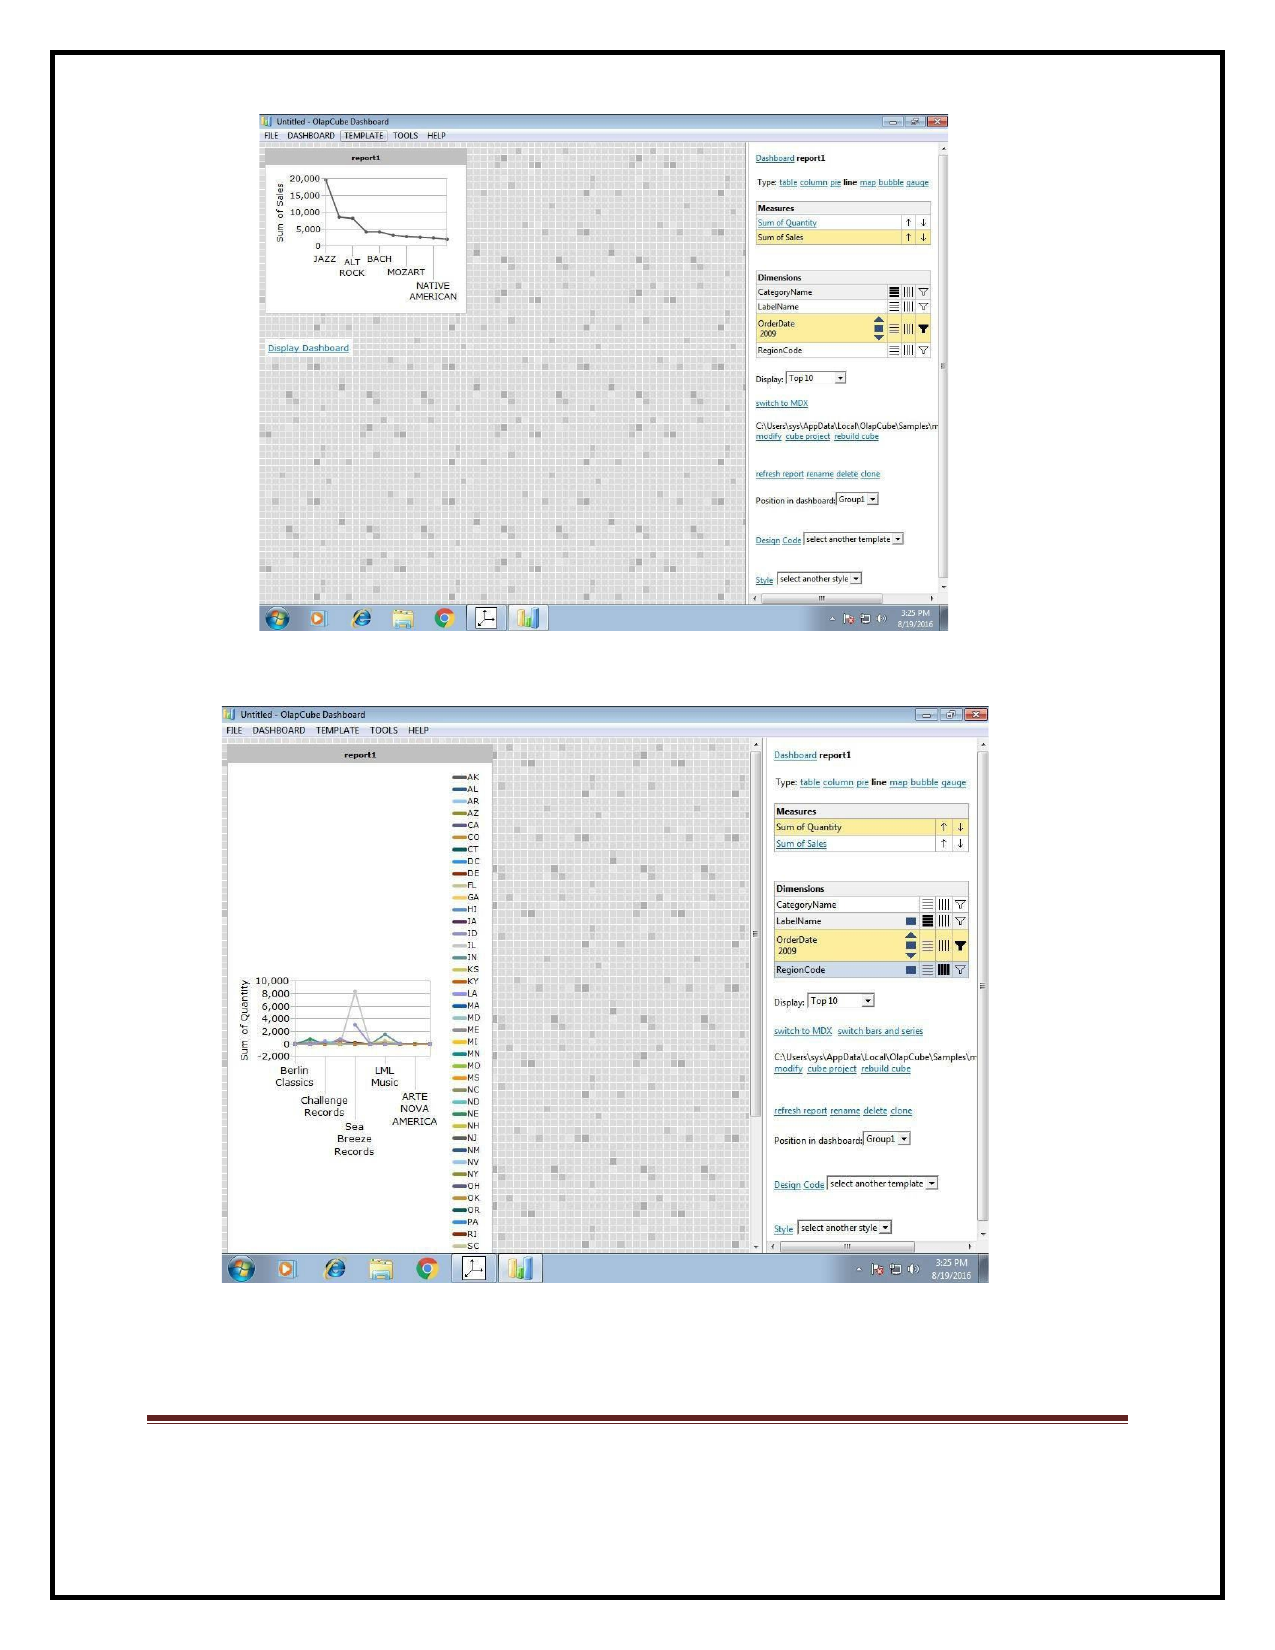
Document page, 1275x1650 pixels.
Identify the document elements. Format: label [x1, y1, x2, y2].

picture [221, 706, 989, 1283]
picture [259, 114, 949, 631]
